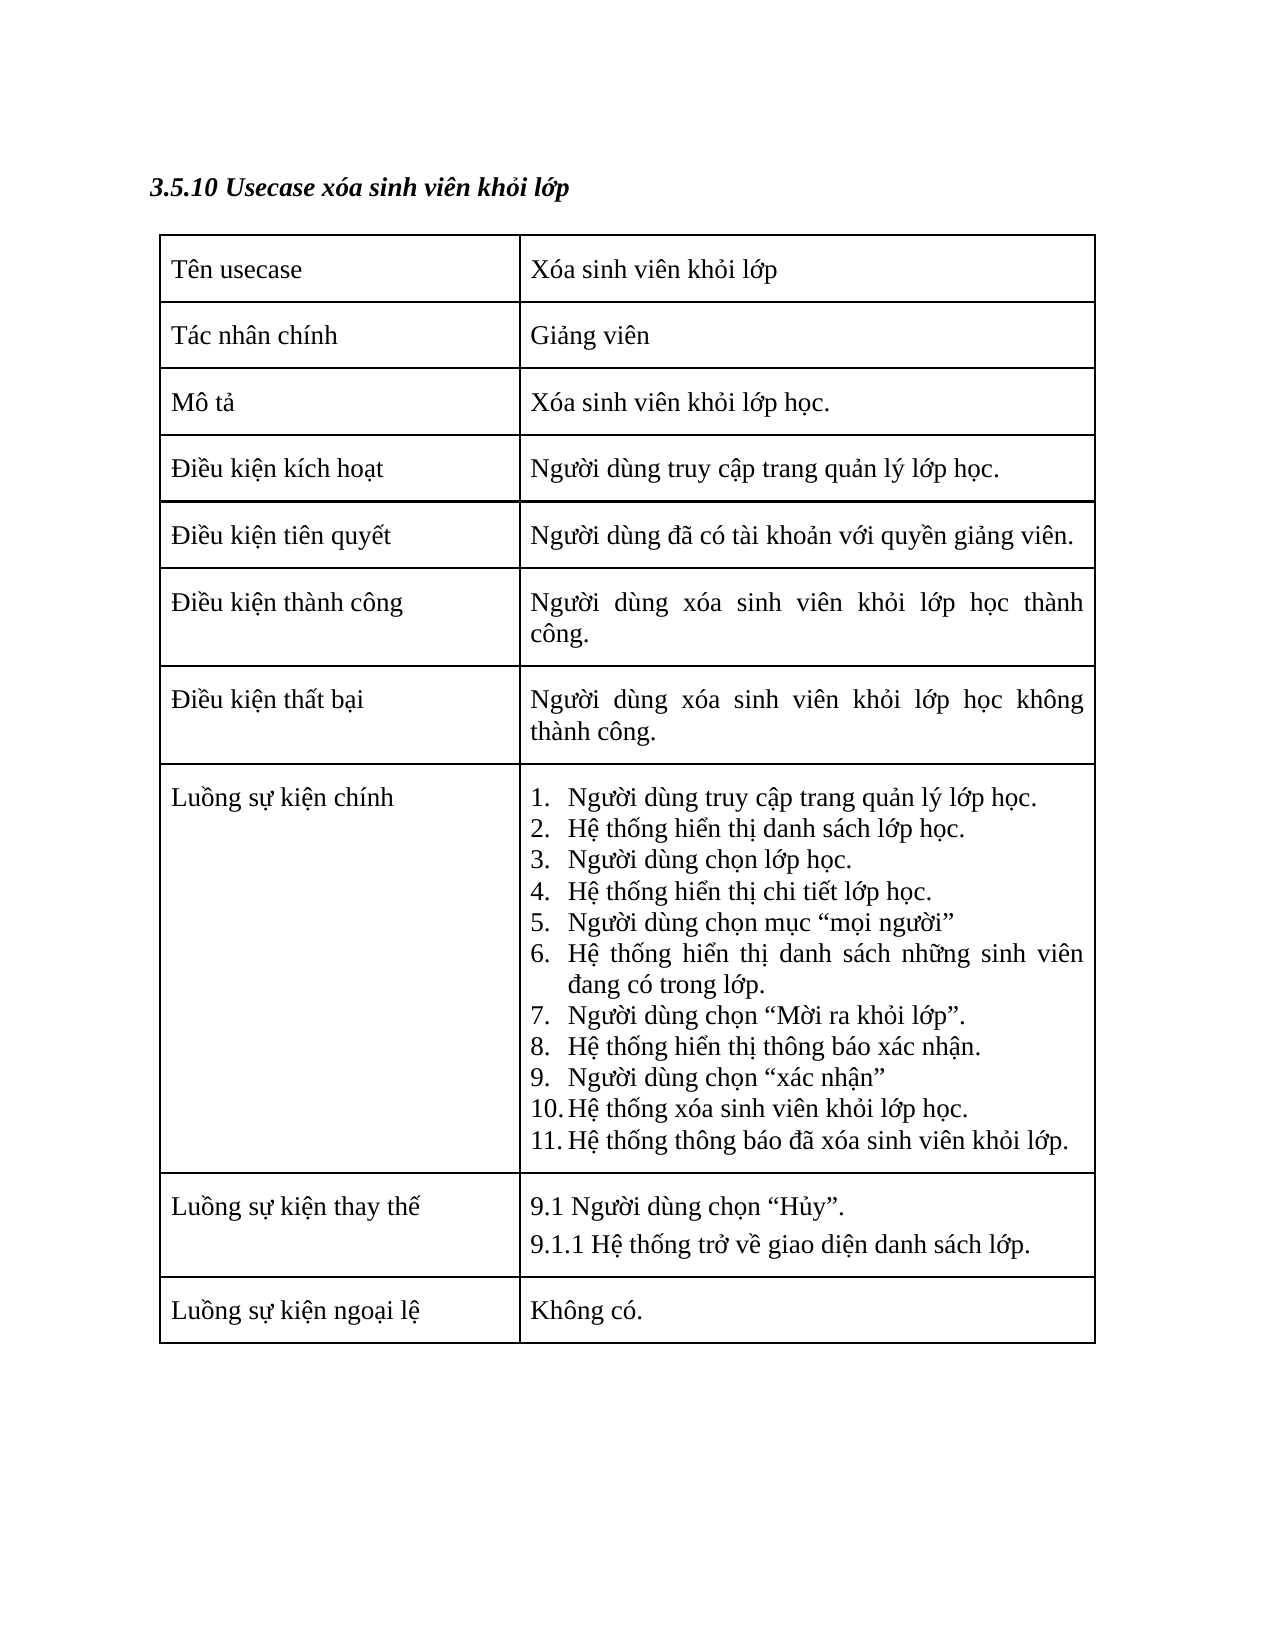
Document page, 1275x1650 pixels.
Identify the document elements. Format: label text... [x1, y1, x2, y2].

table_cell Người dùng đã có tài khoản với quyền giảng viên. [521, 503, 1094, 567]
table_cell Người dùng xóa sinh viên khỏi lớp học không thành công. [521, 667, 1094, 762]
table_cell Tác nhân chính [161, 303, 519, 367]
table_cell Mô tả [161, 369, 519, 434]
table_cell Điều kiện tiên quyết [161, 503, 519, 567]
table_cell Luồng sự kiện ngoại lệ [161, 1278, 519, 1342]
table_cell Luồng sự kiện chính [161, 765, 519, 1172]
table_cell Người dùng truy cập trang quản lý lớp học. Hệ thống hiển thị danh sách lớp học. Người dùng chọn lớp học. Hệ thống hiển thị chi tiết lớp học. Người dùng chọn mục “mọi người” Hệ thống hiển thị danh sách những sinh viên đang có trong lớp. Người dùng chọn “Mời ra khỏi lớp”. Hệ thống hiển thị thông báo xác nhận. Người dùng chọn “xác nhận” Hệ thống xóa sinh viên khỏi lớp học. Hệ thống thông báo đã xóa sinh viên khỏi lớp. [521, 765, 1094, 1172]
table_cell Điều kiện thành công [161, 569, 519, 665]
table_cell Người dùng xóa sinh viên khỏi lớp học thành công. [521, 569, 1094, 665]
table_cell Giảng viên [521, 303, 1094, 367]
table_cell Luồng sự kiện thay thế [161, 1174, 519, 1276]
table_header Tên usecase [161, 236, 519, 301]
table_header Xóa sinh viên khỏi lớp [521, 236, 1094, 301]
table_cell Điều kiện kích hoạt [161, 436, 519, 500]
table_cell Xóa sinh viên khỏi lớp học. [521, 369, 1094, 434]
table_cell Điều kiện thất bại [161, 667, 519, 762]
table_cell Không có. [521, 1278, 1094, 1342]
list Usecase xóa sinh viên khỏi lớp [150, 171, 1125, 202]
table_cell 9.1 Người dùng chọn “Hủy”. 9.1.1 Hệ thống trở về giao diện danh sách lớp. [521, 1174, 1094, 1276]
table_cell Người dùng truy cập trang quản lý lớp học. [521, 436, 1094, 500]
